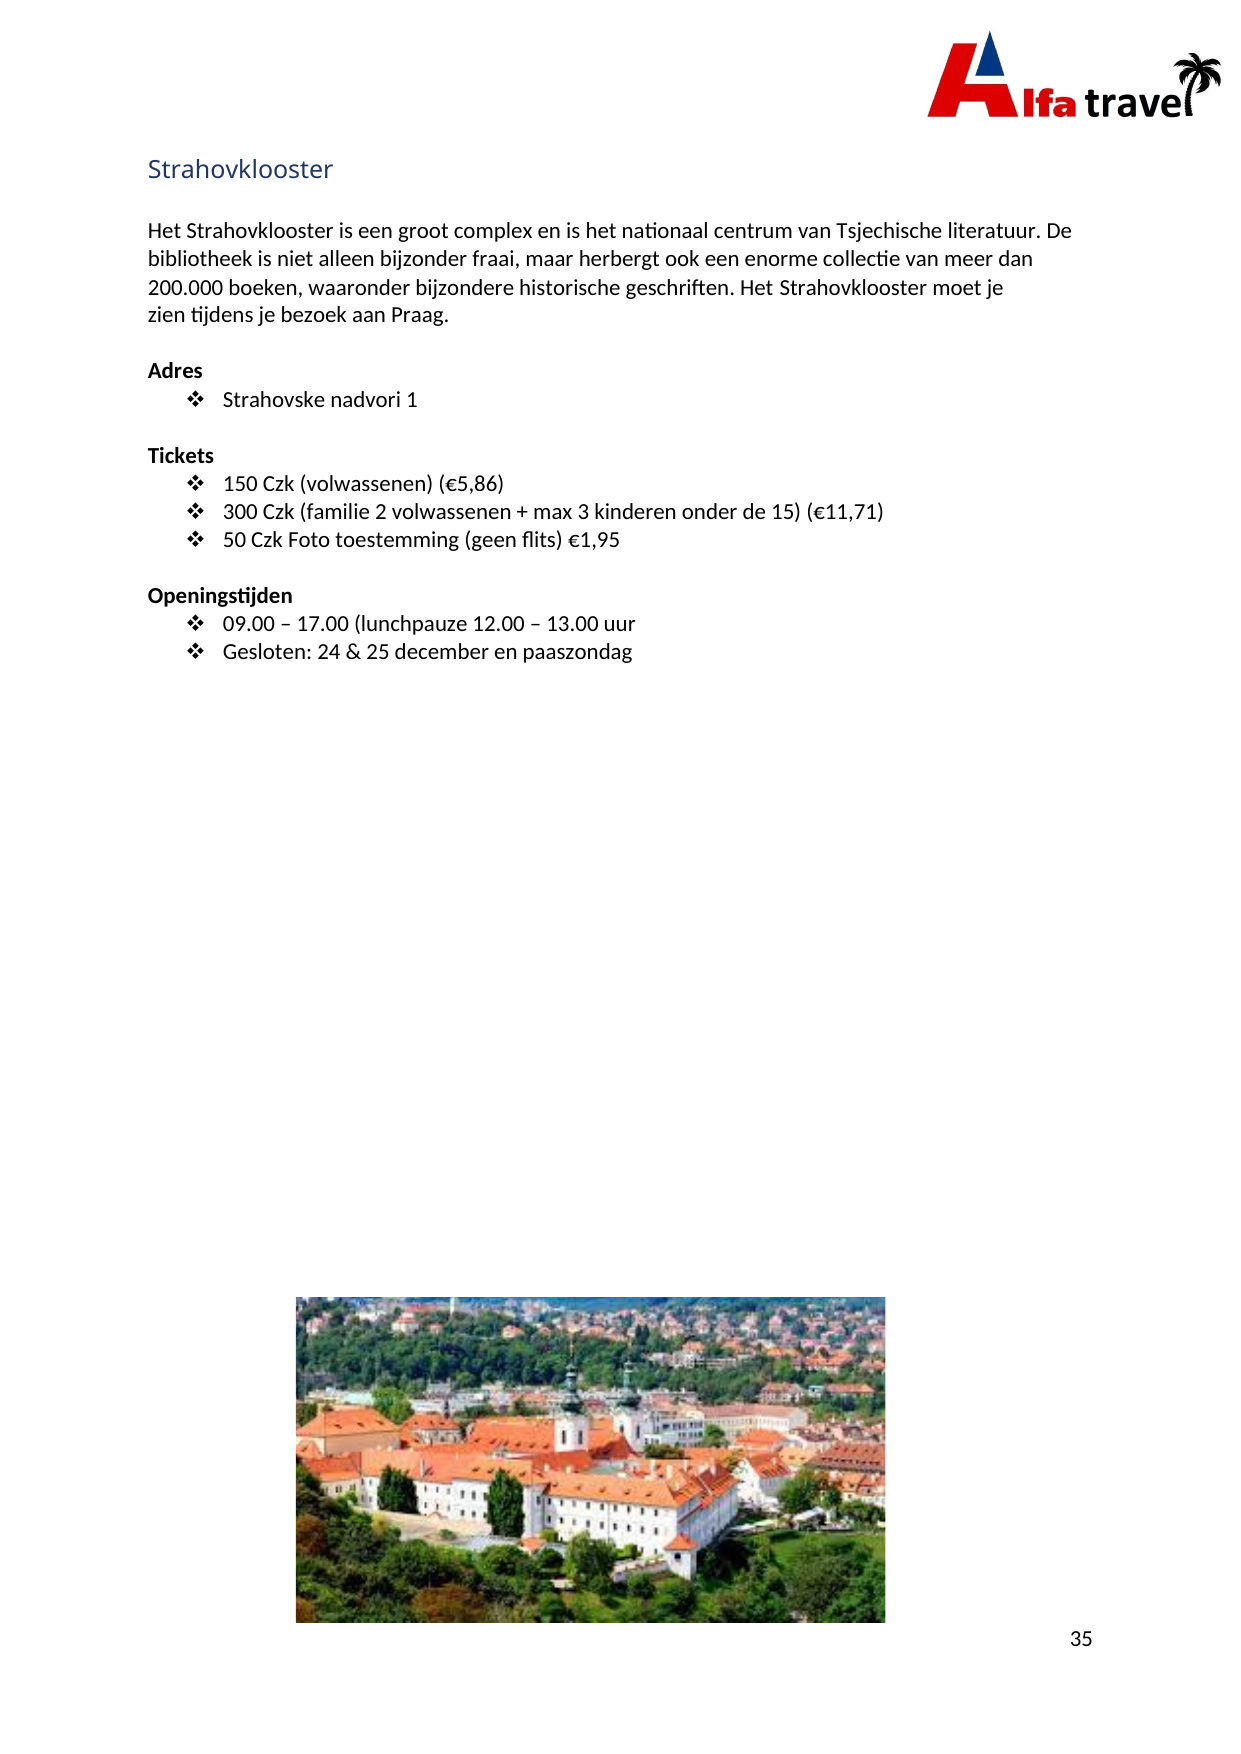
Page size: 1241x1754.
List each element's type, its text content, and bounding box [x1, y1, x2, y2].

text Het Strahovklooster is een groot complex en is het nationaal centrum van Tsjechische literatuur. De bibliotheek is niet alleen bijzonder fraai, maar herbergt ook een enorme collectie van meer dan 200.000 boeken, waaronder bijzondere historische geschriften. Het Strahovklooster moet je zien tijdens je bezoek aan Praag. [148, 217, 1093, 329]
text Adres [148, 357, 1093, 385]
picture [925, 27, 1225, 124]
subtitle Strahovklooster [148, 152, 1093, 186]
list Gesloten: 24 & 25 december en paaszondag [185, 637, 1093, 665]
list 300 Czk (familie 2 volwassenen + max 3 kinderen onder de 15) (€11,71) [185, 497, 1093, 525]
text Openingstijden [148, 581, 1093, 609]
picture [295, 1297, 886, 1623]
list 50 Czk Foto toestemming (geen flits) €1,95 [185, 525, 1093, 553]
list Strahovske nadvori 1 [185, 385, 1093, 413]
list 150 Czk (volwassenen) (€5,86) [185, 469, 1093, 497]
list 09.00 – 17.00 (lunchpauze 12.00 – 13.00 uur [185, 609, 1093, 637]
text Tickets [148, 441, 1093, 469]
